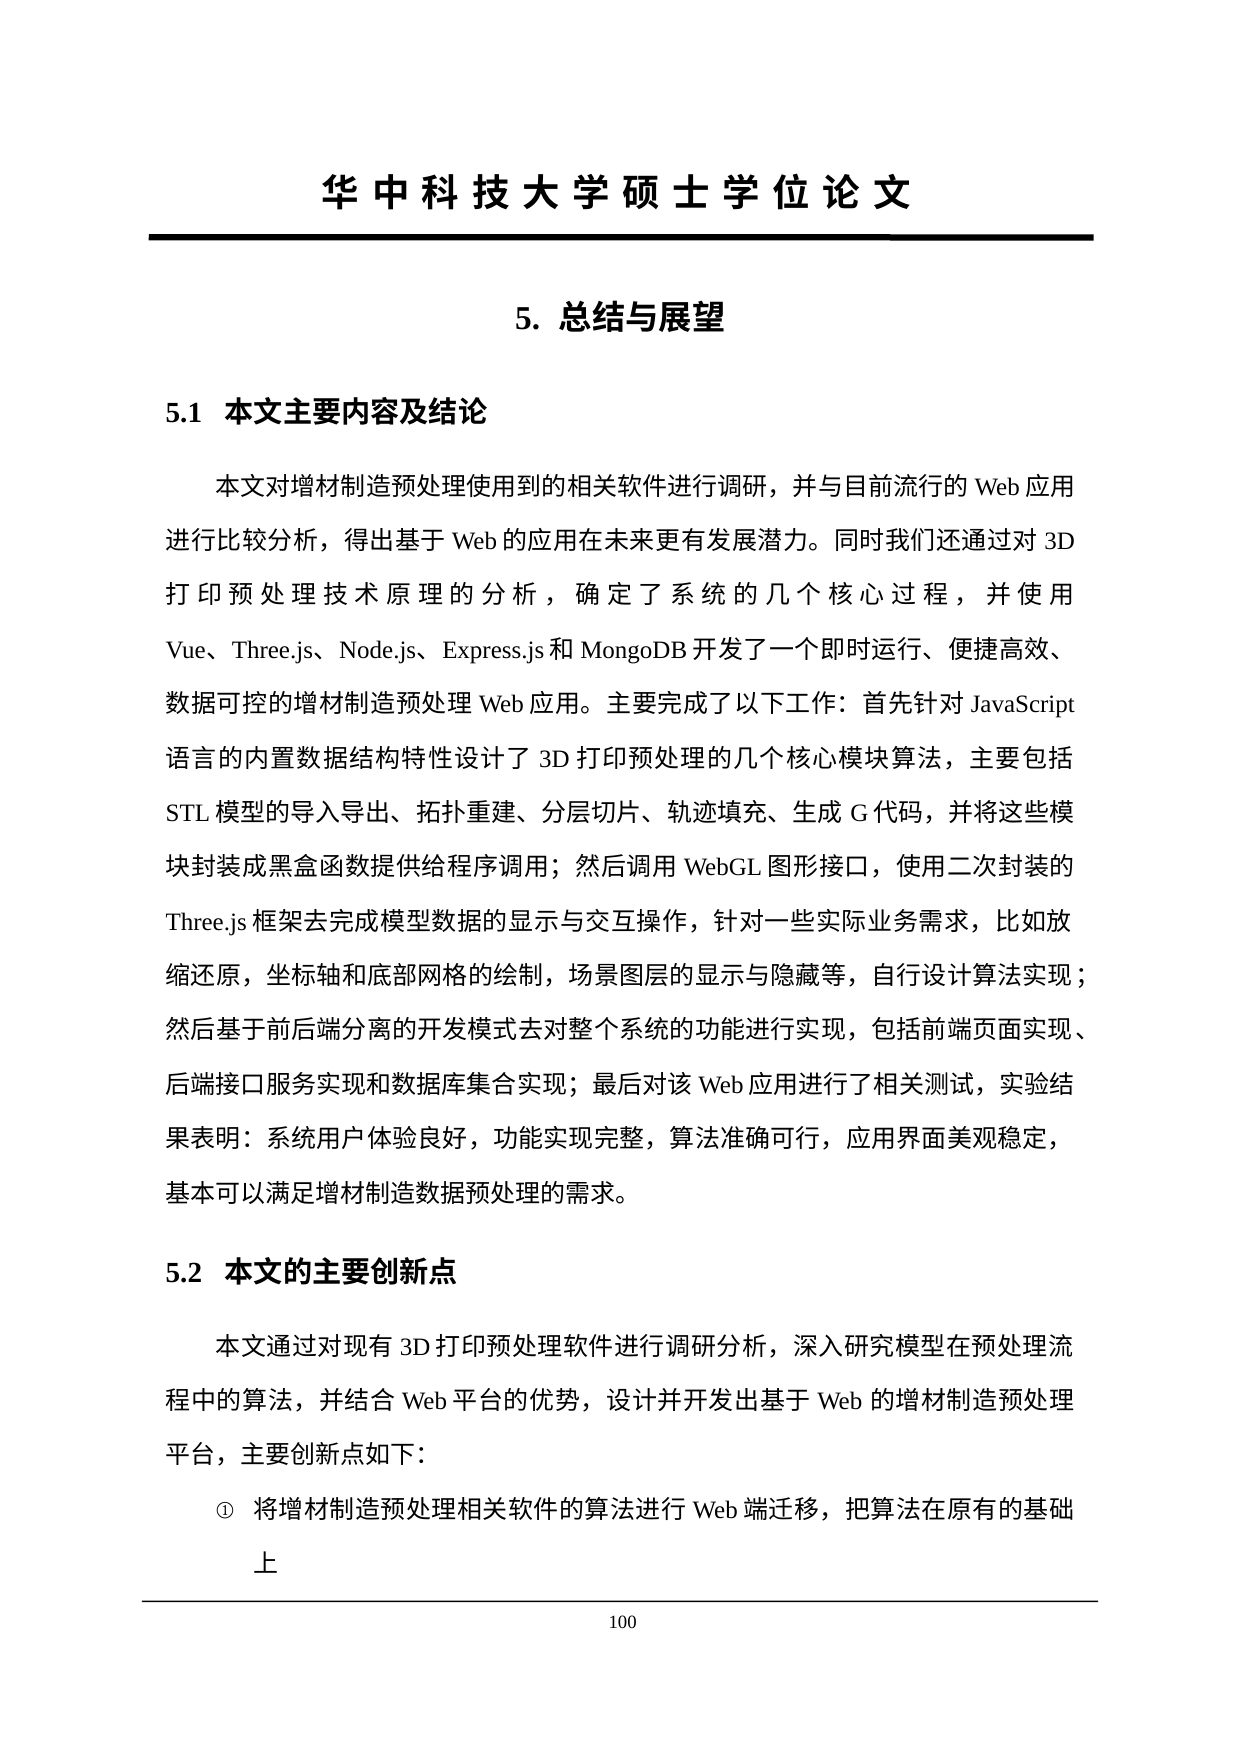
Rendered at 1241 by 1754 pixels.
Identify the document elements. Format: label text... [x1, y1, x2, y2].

text 本文对增材制造预处理使用到的相关软件进行调研，并与目前流行的Web应用进行比较分析，得出基于Web的应用在未来更有发展潜力。同时我们还通过对3D打印预处理技术原理的分析，确定了系统的几个核心过程，并使用Vue、Three.js、Node.js、Express.js和MongoDB开发了一个即时运行、便捷高效、数据可控的增材制造预处理Web应用。主要完成了以下工作：首先针对JavaScript语言的内置数据结构特性设计了3D打印预处理的几个核心模块算法，主要包括STL模型的导入导出、拓扑重建、分层切片、轨迹填充、生成G代码，并将这些模块封装成黑盒函数提供给程序调用；然后调用WebGL图形接口，使用二次封装的Three.js框架去完成模型数据的显示与交互操作，针对一些实际业务需求，比如放缩还原，坐标轴和底部网格的绘制，场景图层的显示与隐藏等，自行设计算法实现；然后基于前后端分离的开发模式去对整个系统的功能进行实现，包括前端页面实现、后端接口服务实现和数据库集合实现；最后对该Web应用进行了相关测试，实验结果表明：系统用户体验良好，功能实现完整，算法准确可行，应用界面美观稳定，基本可以满足增材制造数据预处理的需求。 [165, 466, 1075, 1209]
subtitle 总结与展望 [165, 291, 1075, 339]
list 将增材制造预处理相关软件的算法进行Web端迁移，把算法在原有的基础上 [215, 1489, 1075, 1580]
subtitle 本文的主要创新点 [165, 1248, 1075, 1291]
subtitle 本文主要内容及结论 [165, 388, 1075, 430]
text 本文通过对现有3D打印预处理软件进行调研分析，深入研究模型在预处理流程中的算法，并结合Web平台的优势，设计并开发出基于Web 的增材制造预处理平台，主要创新点如下： [165, 1326, 1075, 1471]
